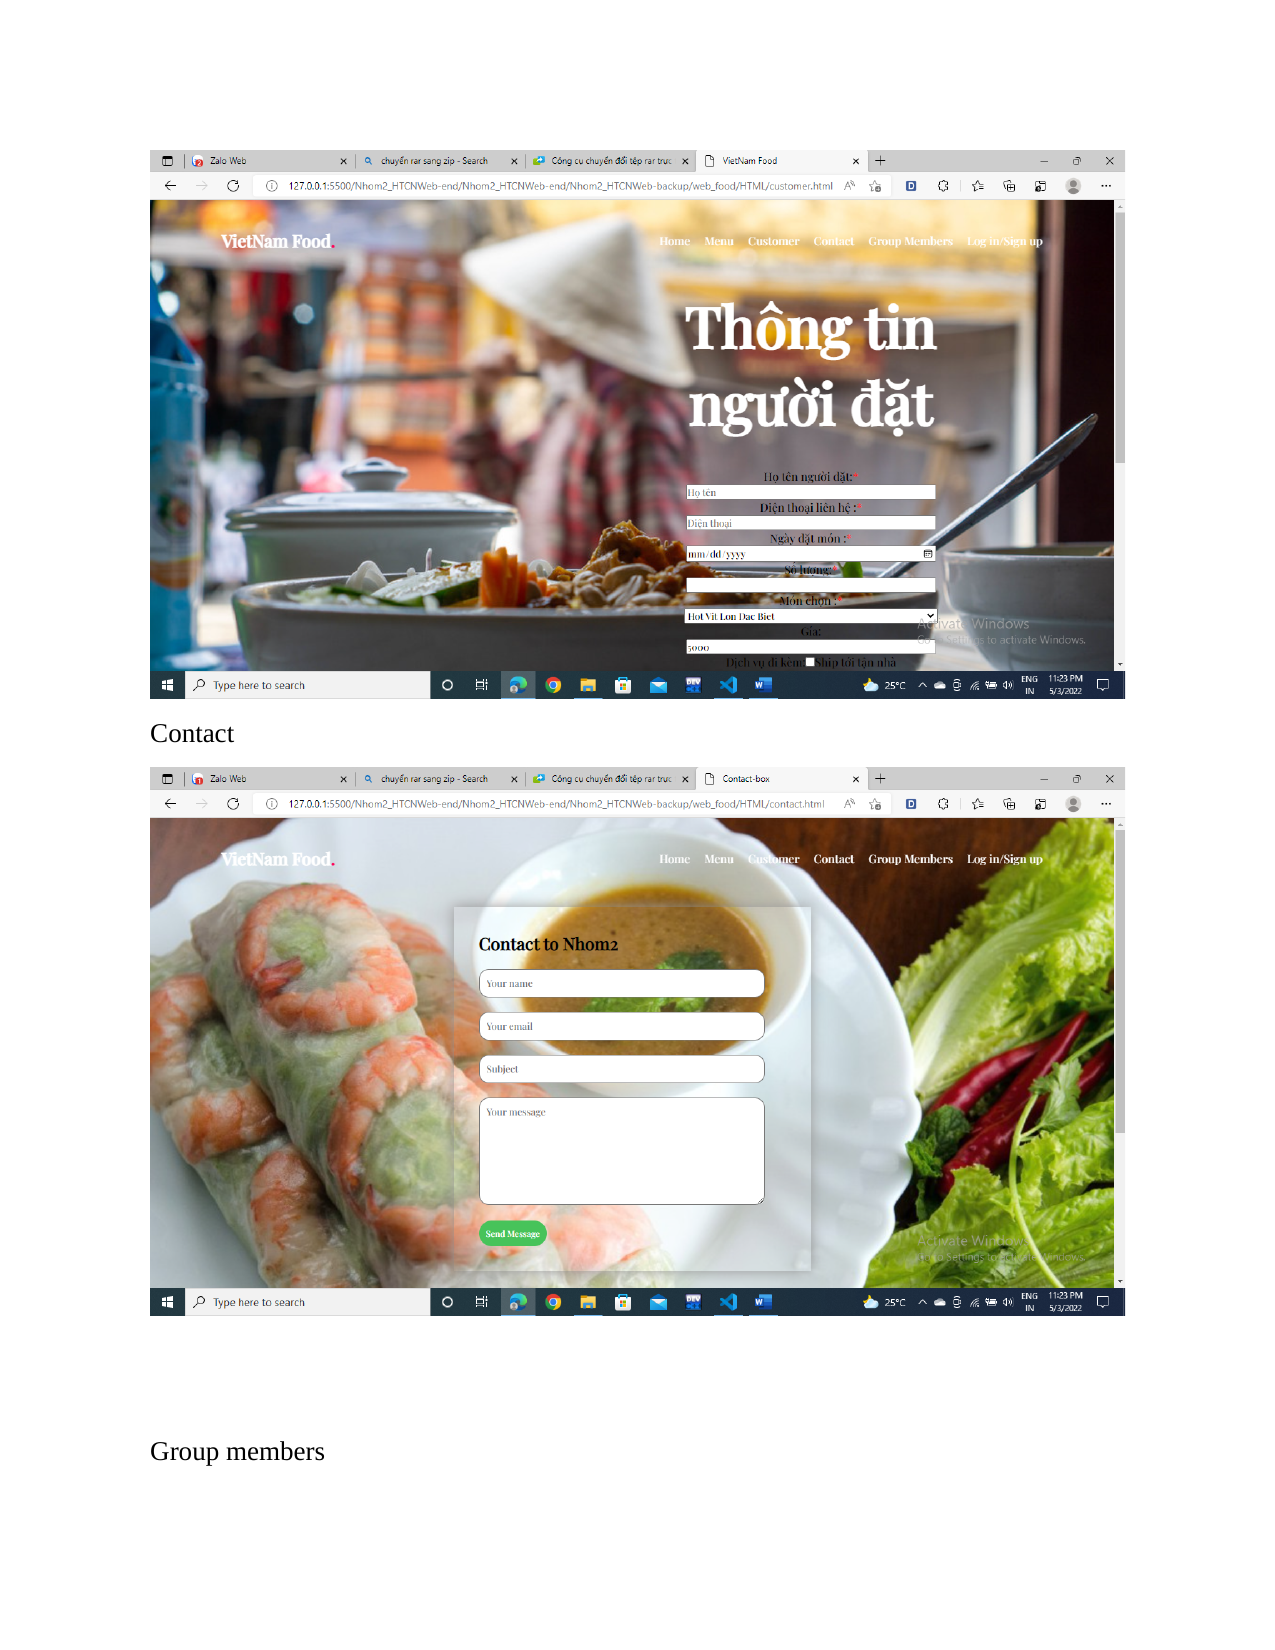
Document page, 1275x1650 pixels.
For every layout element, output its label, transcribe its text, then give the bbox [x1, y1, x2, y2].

picture [150, 767, 1125, 1316]
text Group members [150, 1435, 1125, 1466]
picture [150, 150, 1125, 699]
text Contact [150, 717, 1125, 748]
